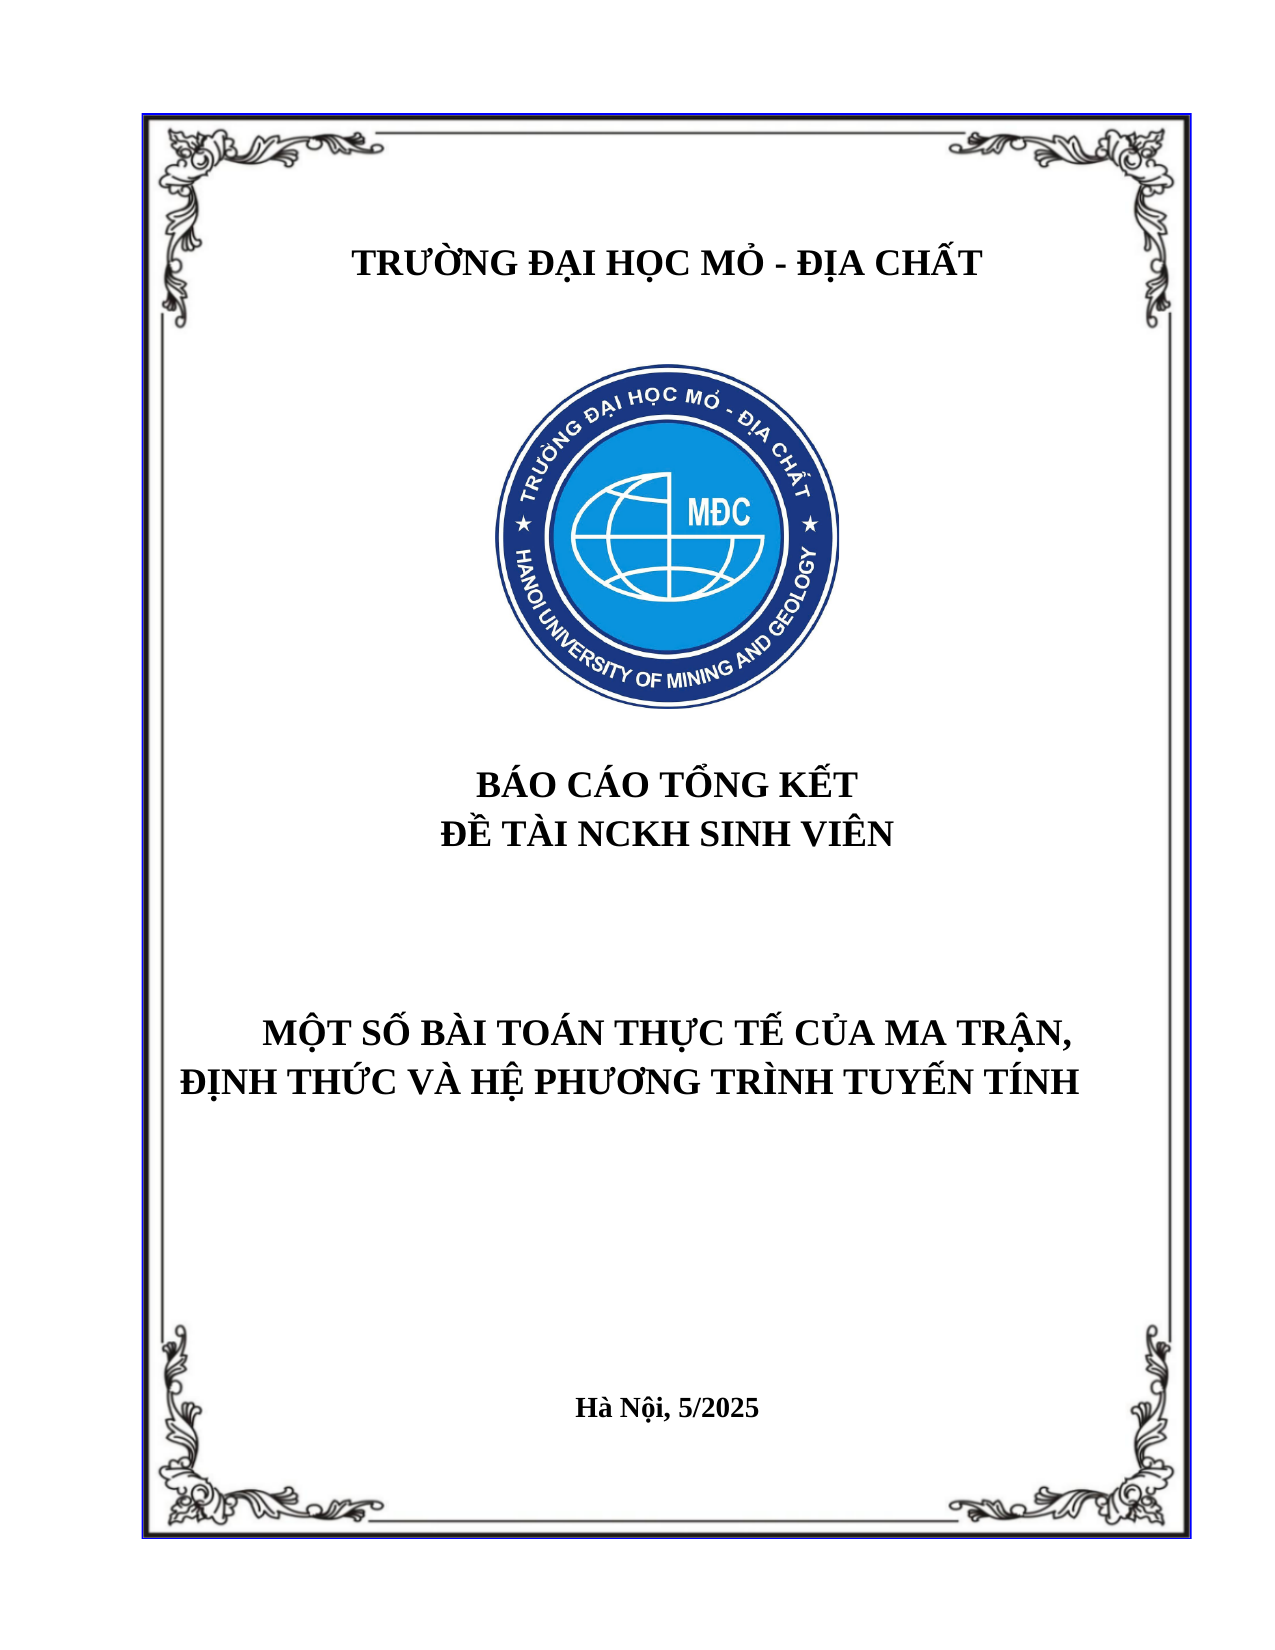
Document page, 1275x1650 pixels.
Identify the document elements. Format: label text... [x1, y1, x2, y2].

text ĐỀ TÀI NCKH SINH VIÊN [177, 812, 1082, 855]
text Hà Nội, 5/2025 [177, 1390, 1082, 1423]
picture [141, 113, 1192, 1539]
text MỘT SỐ BÀI TOÁN THỰC TẾ CỦA MA TRẬN, ĐỊNH THỨC VÀ HỆ PHƯƠNG TRÌNH TUYẾN TÍNH [177, 1010, 1082, 1103]
text TRƯỜNG ĐẠI HỌC MỎ - ĐỊA CHẤT [177, 241, 1082, 284]
text BÁO CÁO TỔNG KẾT [177, 762, 1082, 805]
